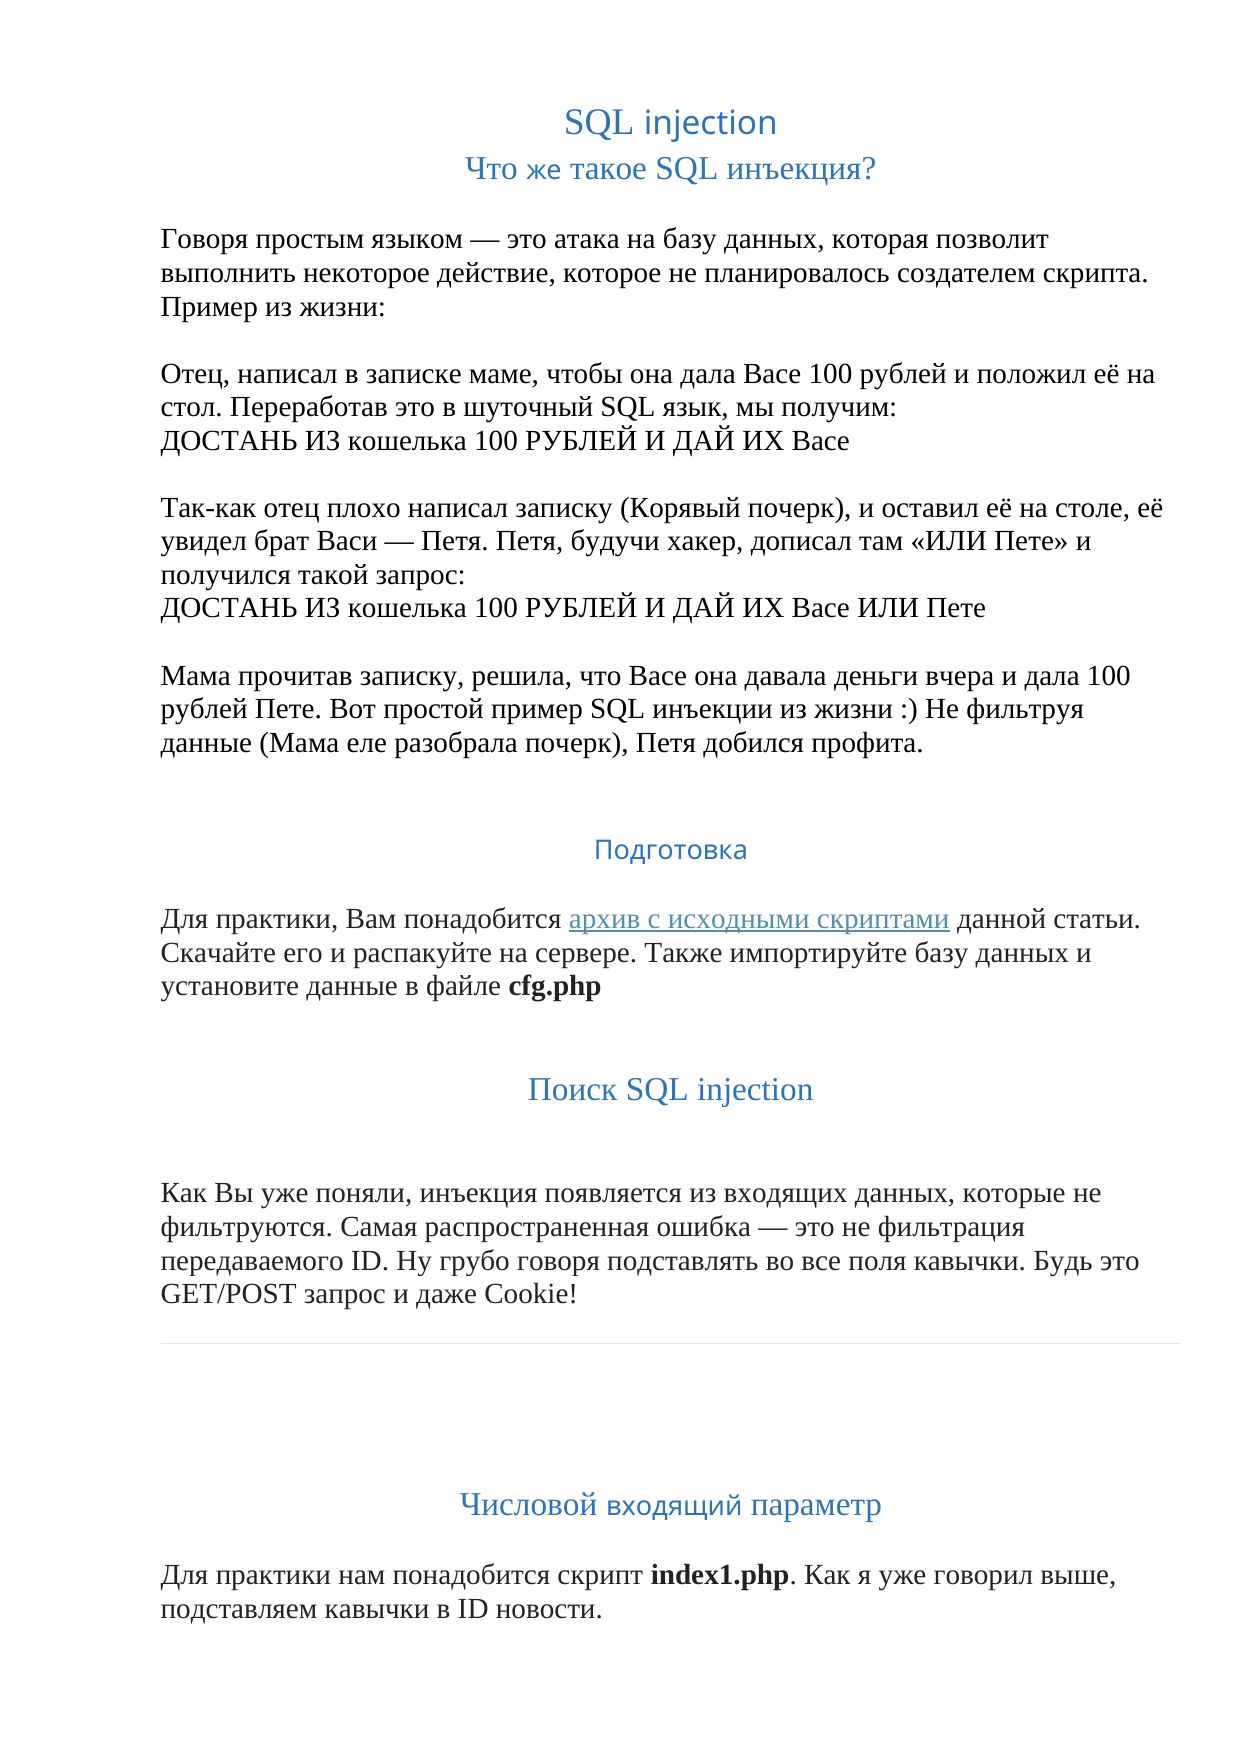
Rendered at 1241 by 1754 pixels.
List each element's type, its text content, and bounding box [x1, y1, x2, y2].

subtitle Что же такое SQL инъекция? [160, 148, 1181, 187]
text Как Вы уже поняли, инъекция появляется из входящих данных, которые не фильтруются. Самая распространенная ошибка — это не фильтрация передаваемого ID. Ну грубо говоря подставлять во все поля кавычки. Будь это GET/POST запрос и даже Cookie! [160, 1107, 1181, 1343]
subtitle Числовой входящий параметр [160, 1484, 1181, 1523]
subtitle Подготовка [160, 831, 1181, 867]
subtitle SQL injection [160, 99, 1181, 144]
text Говоря простым языком — это атака на базу данных, которая позволит выполнить некоторое действие, которое не планировалось создателем скрипта. Пример из жизни: Отец, написал в записке маме, чтобы она дала Васе 100 рублей и положил её на стол. Переработав это в шуточный SQL язык, мы получим: ДОСТАНЬ ИЗ кошелька 100 РУБЛЕЙ И ДАЙ ИХ Васе Так-как отец плохо написал записку (Корявый почерк), и оставил её на столе, её увидел брат Васи — Петя. Петя, будучи хакер, дописал там «ИЛИ Пете» и получился такой запрос: ДОСТАНЬ ИЗ кошелька 100 РУБЛЕЙ И ДАЙ ИХ Васе ИЛИ Пете Мама прочитав записку, решила, что Васе она давала деньги вчера и дала 100 рублей Пете. Вот простой пример SQL инъекции из жизни :) Не фильтруя данные (Мама еле разобрала почерк), Петя добился профита. [160, 187, 1181, 826]
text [160, 1523, 1181, 1624]
text Для практики, Вам понадобится архив с исходными скриптами данной статьи. Скачайте его и распакуйте на сервере. Также импортируйте базу данных и установите данные в файле cfg.php [160, 867, 1181, 1065]
subtitle Поиск SQL injection [160, 1069, 1181, 1107]
